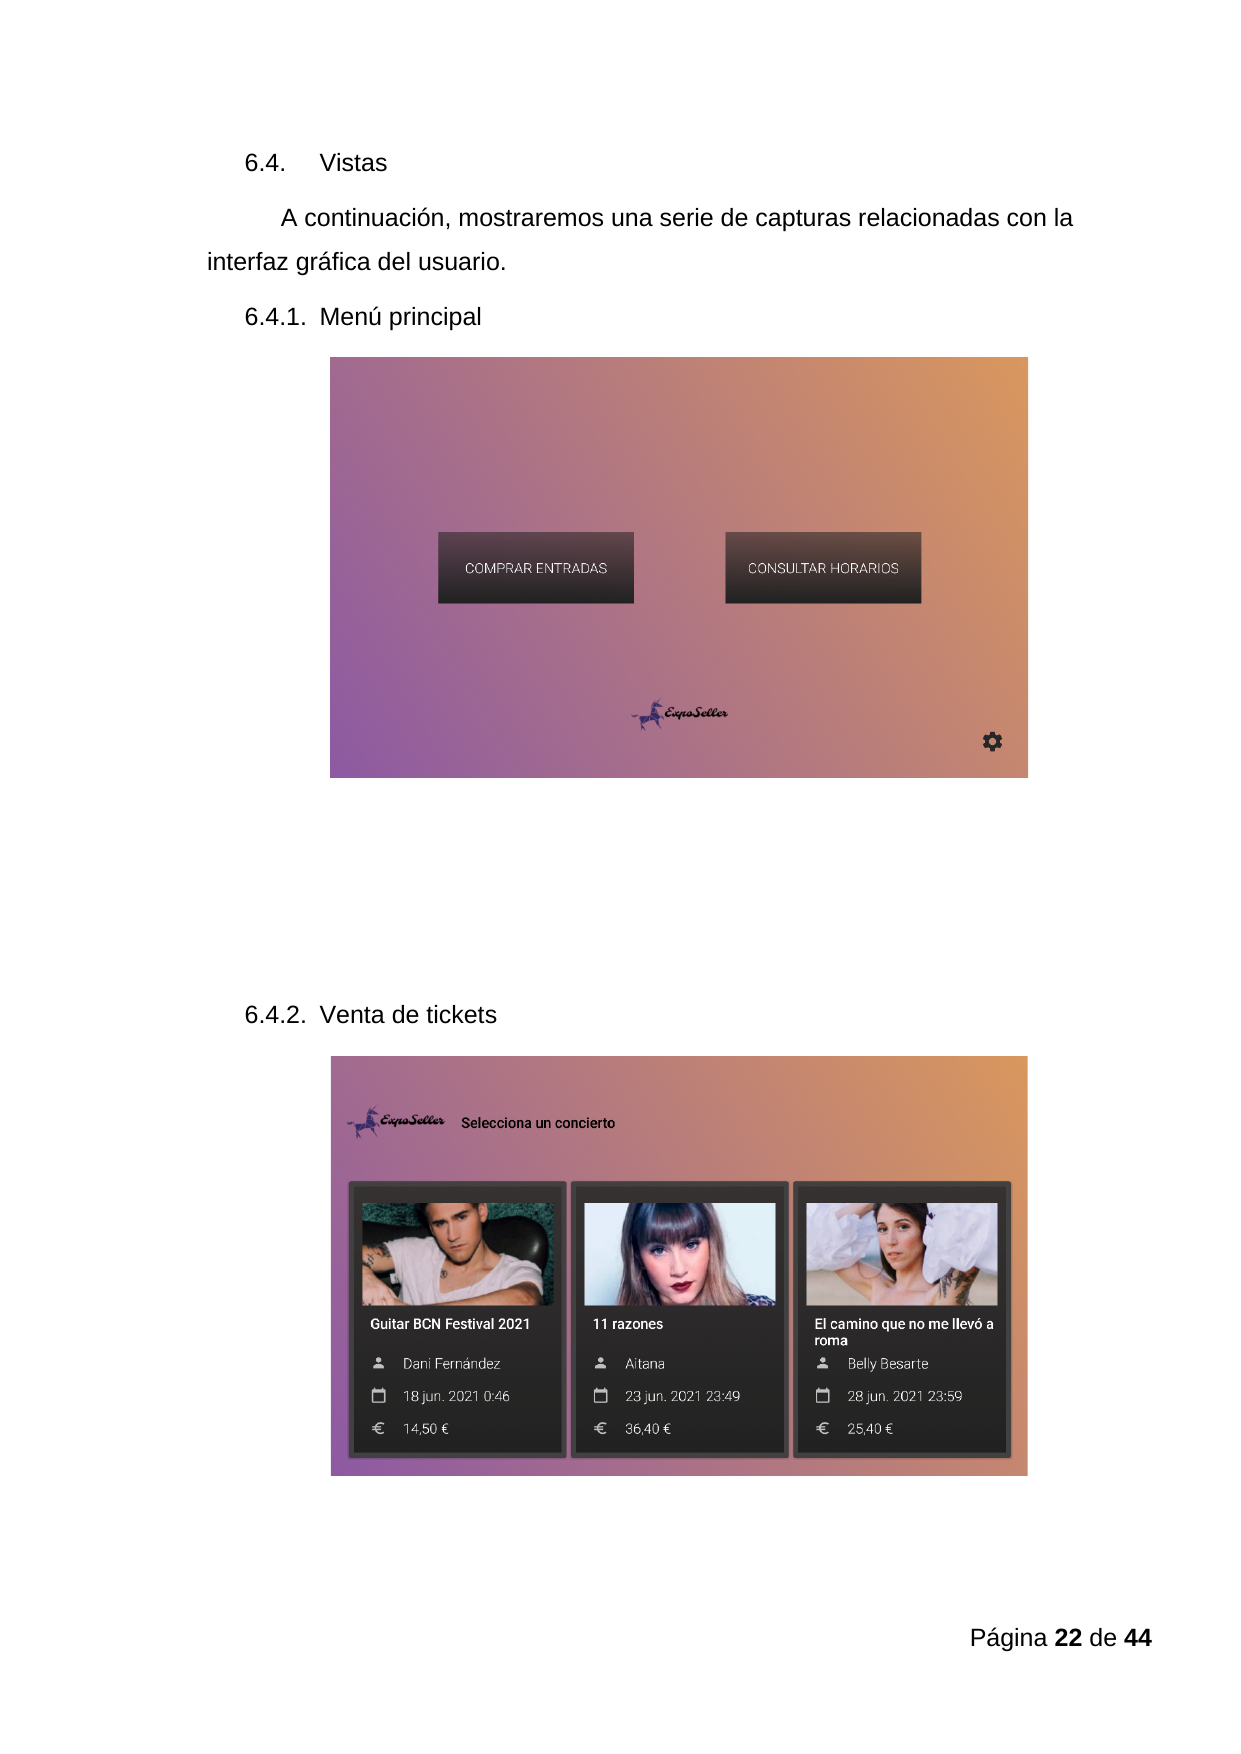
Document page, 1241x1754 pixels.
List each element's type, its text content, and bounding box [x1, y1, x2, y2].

text A continuación, mostraremos una serie de capturas relacionadas con la interfaz gráfica del usuario. [207, 203, 1152, 275]
subtitle Menú principal [244, 302, 1152, 331]
subtitle Venta de tickets [244, 1000, 1152, 1029]
picture [330, 357, 1029, 778]
picture [330, 1056, 1028, 1476]
subtitle Vistas [244, 148, 1152, 176]
